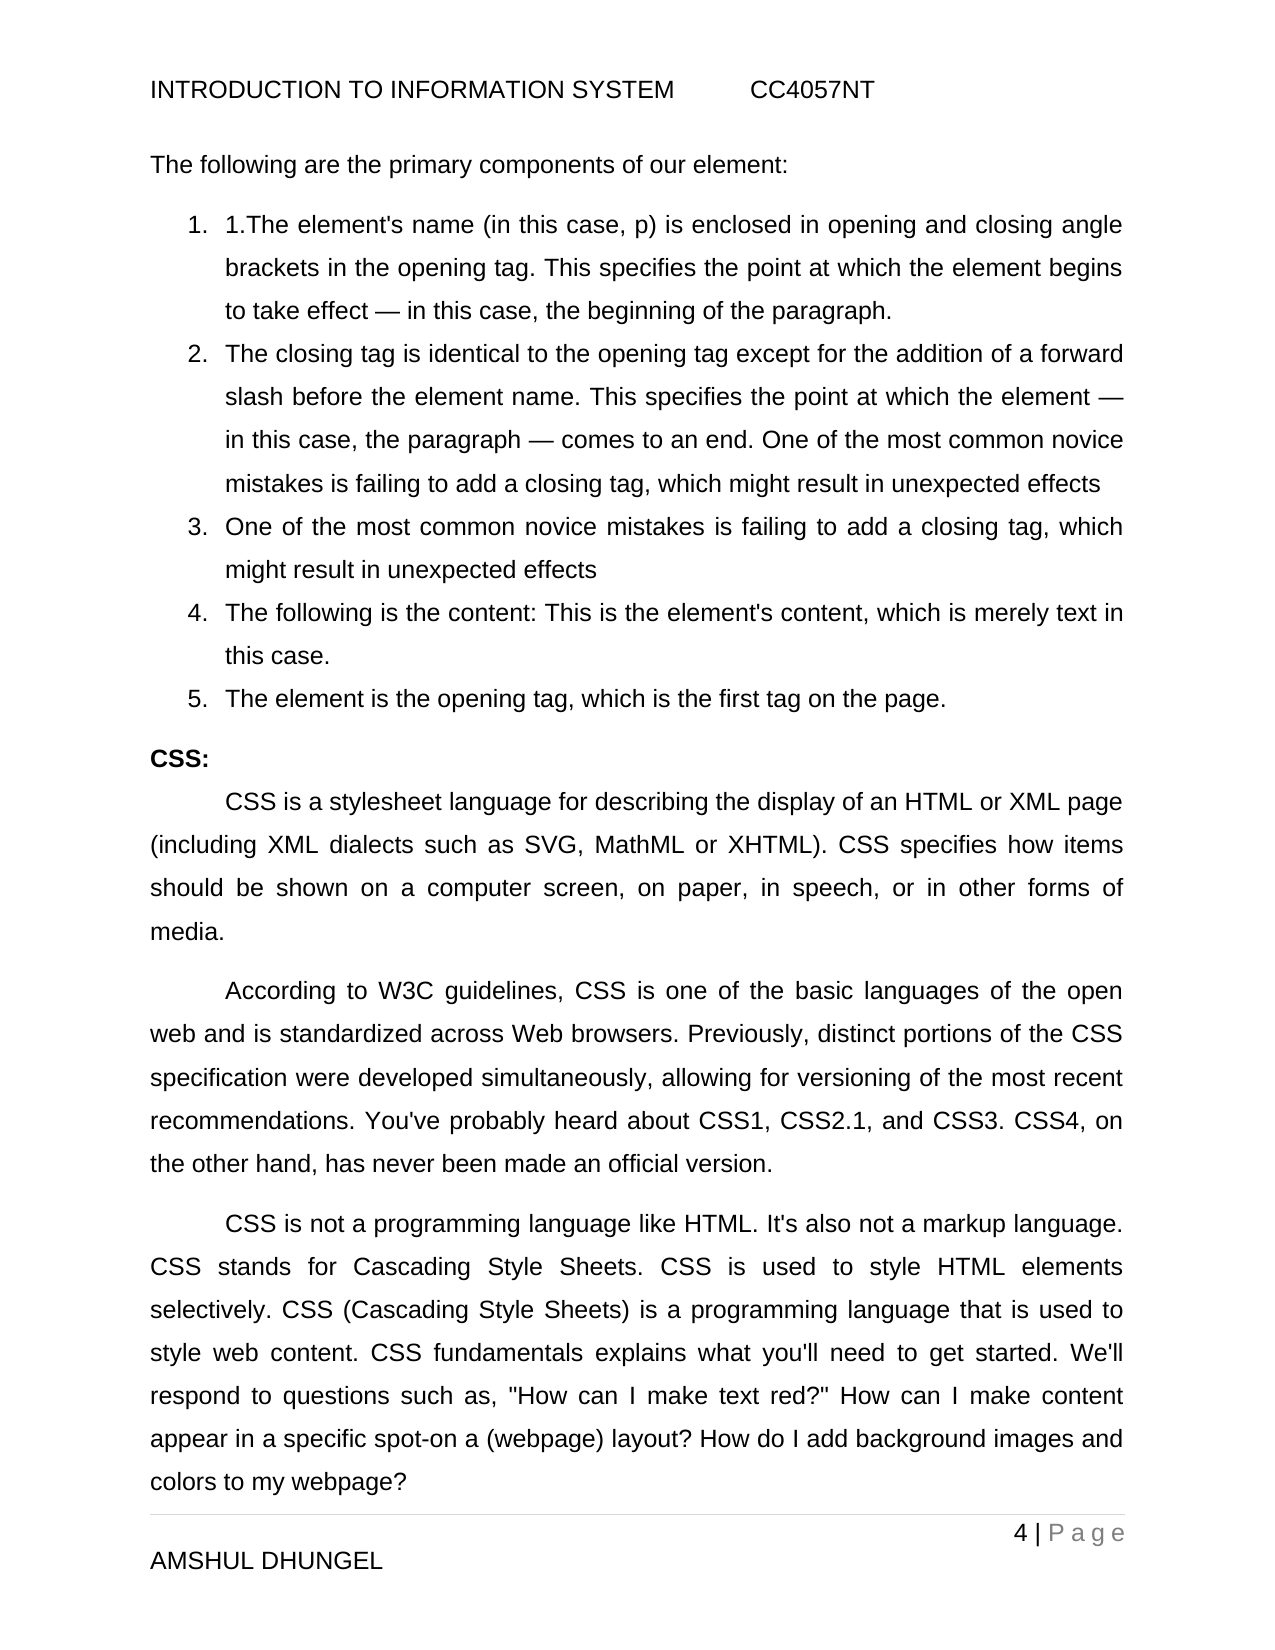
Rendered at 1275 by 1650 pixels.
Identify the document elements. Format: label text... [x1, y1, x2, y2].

text CSS is a stylesheet language for describing the display of an HTML or XML page (including XML dialects such as SVG, MathML or XHTML). CSS specifies how items should be shown on a computer screen, on paper, in speech, or in other forms of media. [150, 787, 1125, 945]
text According to W3C guidelines, CSS is one of the basic languages of the open web and is standardized across Web browsers. Previously, distinct portions of the CSS specification were developed simultaneously, allowing for versioning of the most recent recommendations. You've probably heard about CSS1, CSS2.1, and CSS3. CSS4, on the other hand, has never been made an official version. [150, 976, 1125, 1177]
list The closing tag is identical to the opening tag except for the addition of a forward slash before the element name. This specifies the point at which the element — in this case, the paragraph — comes to an end. One of the most common novice mistakes is failing to add a closing tag, which might result in unexpected effects [187, 339, 1125, 497]
text CSS is not a programming language like HTML. It's also not a markup language. CSS stands for Cascading Style Sheets. CSS is used to style HTML elements selectively. CSS (Cascading Style Sheets) is a programming language that is used to style web content. CSS fundamentals explains what you'll need to get started. We'll respond to questions such as, "How can I make text red?" How can I make content appear in a specific spot-on a (webpage) layout? How do I add background images and colors to my webpage? [150, 1208, 1125, 1496]
list The element is the opening tag, which is the first tag on the page. [187, 684, 1125, 713]
list The following is the content: This is the element's content, which is merely text in this case. [187, 598, 1125, 670]
list 1.The element's name (in this case, p) is enclosed in opening and closing angle brackets in the opening tag. This specifies the point at which the element begins to take effect — in this case, the beginning of the paragraph. [187, 210, 1125, 325]
subtitle CSS: [150, 744, 1125, 773]
list One of the most common novice mistakes is failing to add a closing tag, which might result in unexpected effects [187, 512, 1125, 583]
text The following are the primary components of our element: [150, 150, 1125, 179]
